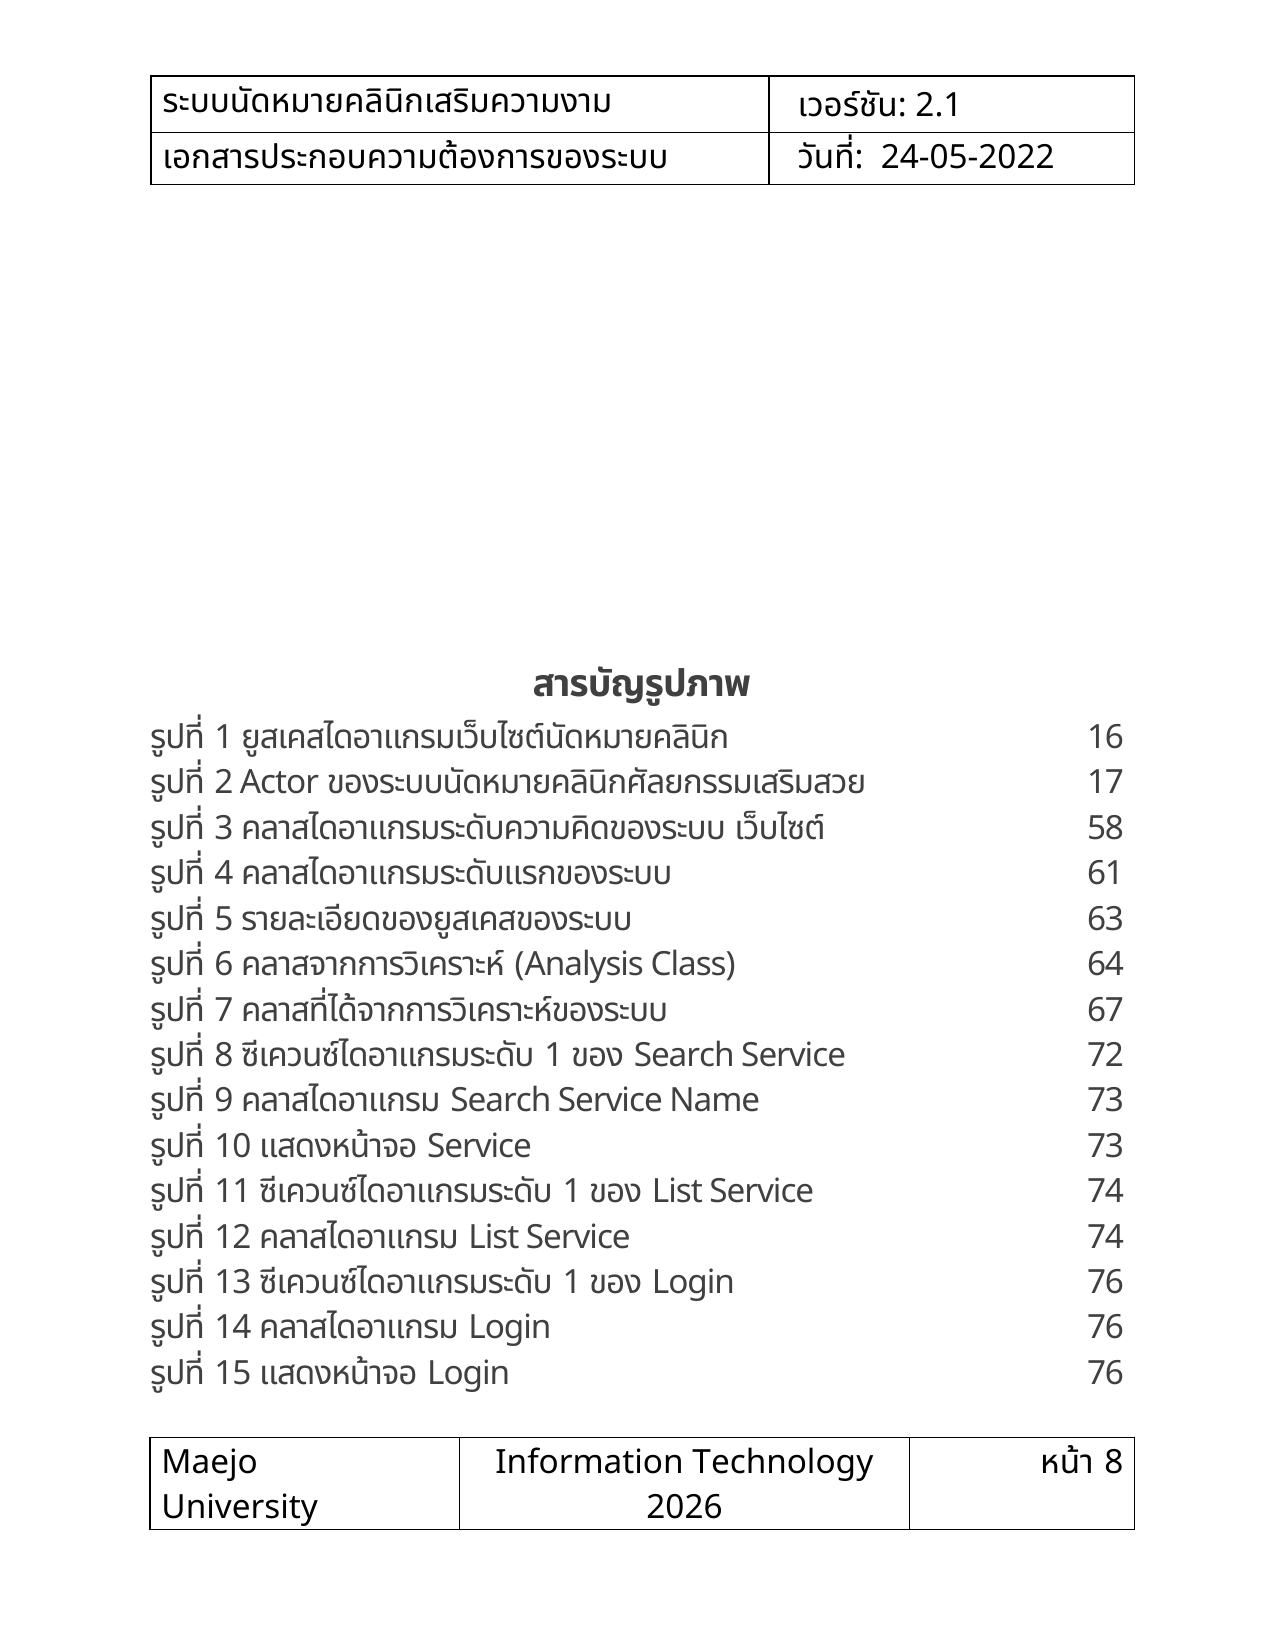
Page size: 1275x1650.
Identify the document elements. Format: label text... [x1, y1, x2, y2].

text รูปที่ 13 ซีเควนซ์ไดอาแกรมระดับ 1 ของ Login 76 [150, 1258, 1125, 1303]
text รูปที่ 10 แสดงหน้าจอ Service 73 [150, 1122, 1125, 1167]
text รูปที่ 11 ซีเควนซ์ไดอาแกรมระดับ 1 ของ List Service 74 [150, 1167, 1125, 1212]
text รูปที่ 1 ยูสเคสไดอาแกรมเว็บไซต์นัดหมายคลินิก 16 [150, 713, 1125, 758]
text รูปที่ 15 แสดงหน้าจอ Login 76 [150, 1349, 1125, 1394]
text รูปที่ 8 ซีเควนซ์ไดอาแกรมระดับ 1 ของ Search Service 72 [150, 1031, 1125, 1076]
text รูปที่ 4 คลาสไดอาแกรมระดับแรกของระบบ 61 [150, 849, 1125, 894]
text สารบัญรูปภาพ [150, 656, 1134, 713]
text รูปที่ 7 คลาสที่ได้จากการวิเคราะห์ของระบบ 67 [150, 985, 1125, 1031]
text รูปที่ 5 รายละเอียดของยูสเคสของระบบ 63 [150, 894, 1125, 940]
text รูปที่ 14 คลาสไดอาแกรม Login 76 [150, 1303, 1125, 1349]
text รูปที่ 12 คลาสไดอาแกรม List Service 74 [150, 1212, 1125, 1258]
text รูปที่ 3 คลาสไดอาแกรมระดับความคิดของระบบ เว็บไซต์ 58 [150, 804, 1125, 849]
text รูปที่ 6 คลาสจากการวิเคราะห์ (Analysis Class) 64 [150, 940, 1125, 985]
text รูปที่ 2 Actor ของระบบนัดหมายคลินิกศัลยกรรมเสริมสวย 17 [150, 758, 1125, 804]
text รูปที่ 9 คลาสไดอาแกรม Search Service Name 73 [150, 1076, 1125, 1122]
